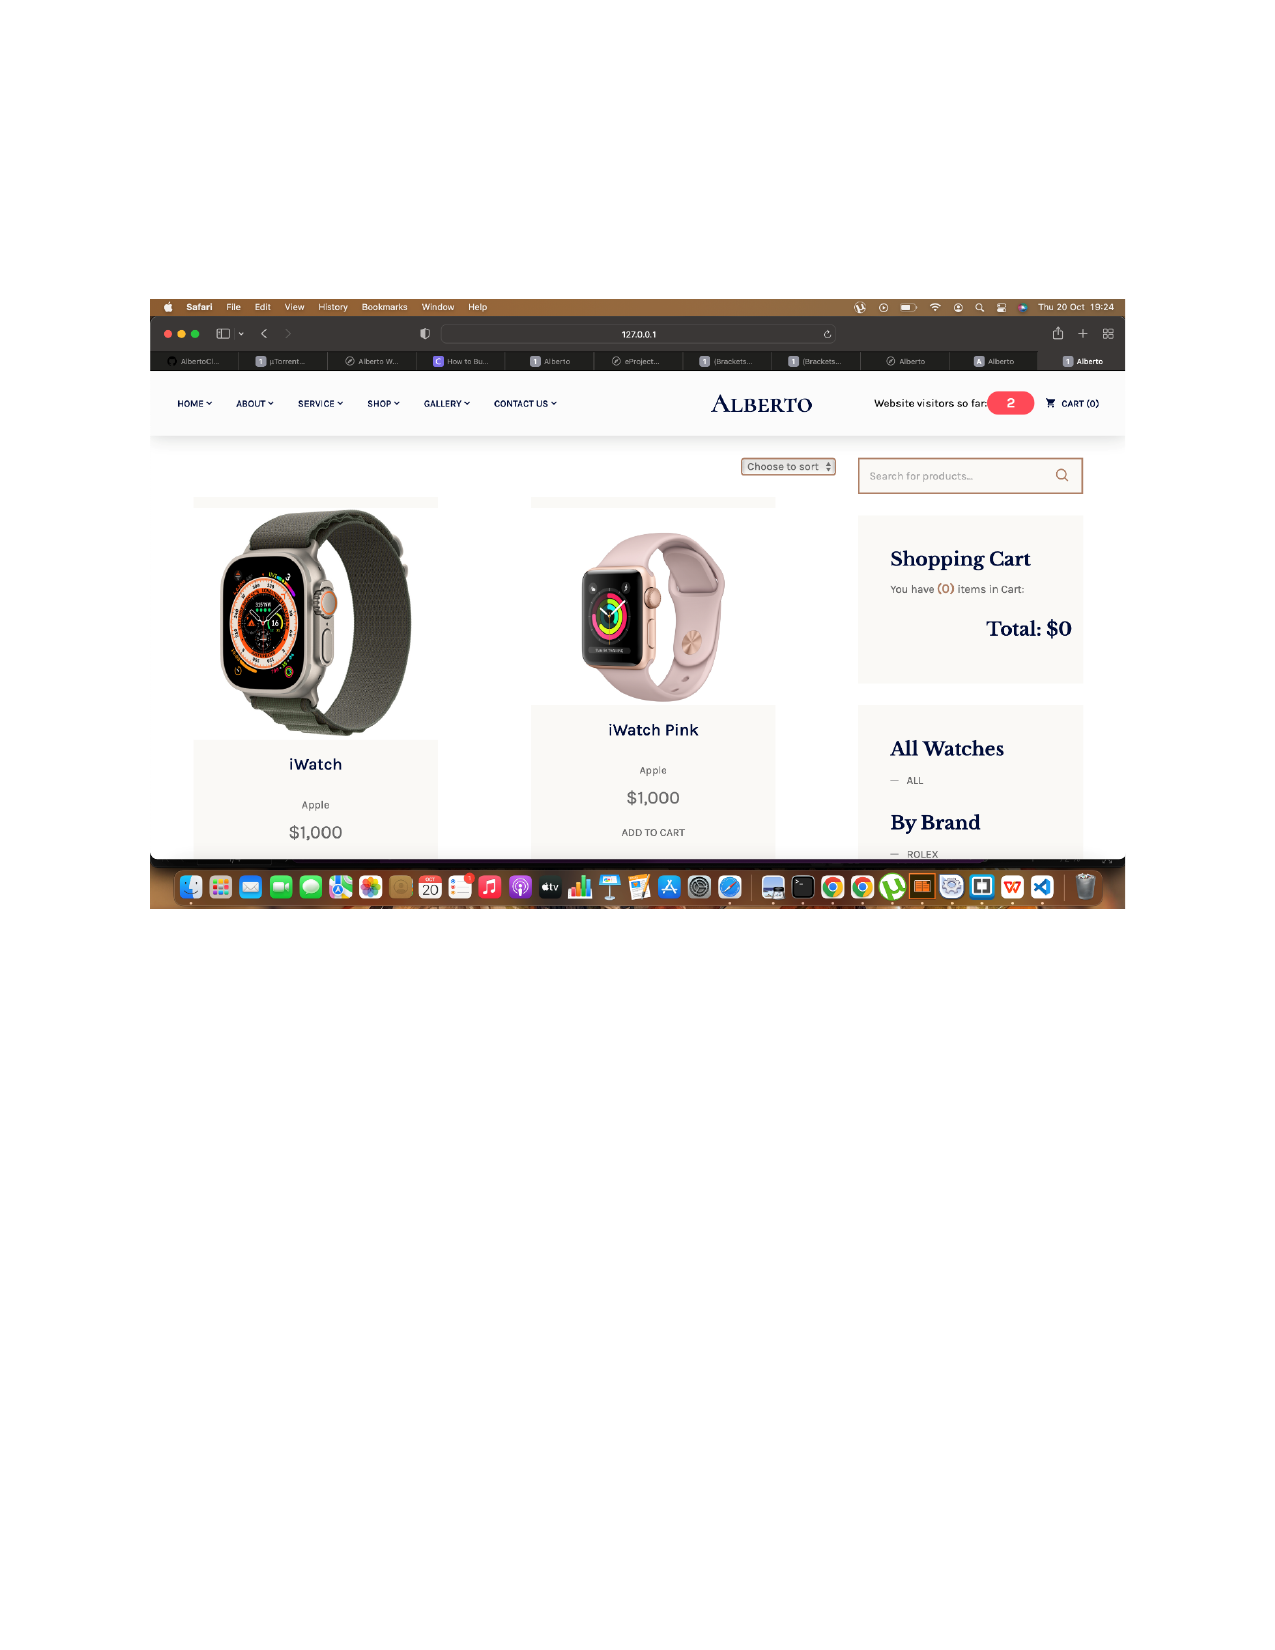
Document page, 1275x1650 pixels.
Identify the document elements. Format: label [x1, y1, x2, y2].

picture [150, 299, 1125, 909]
